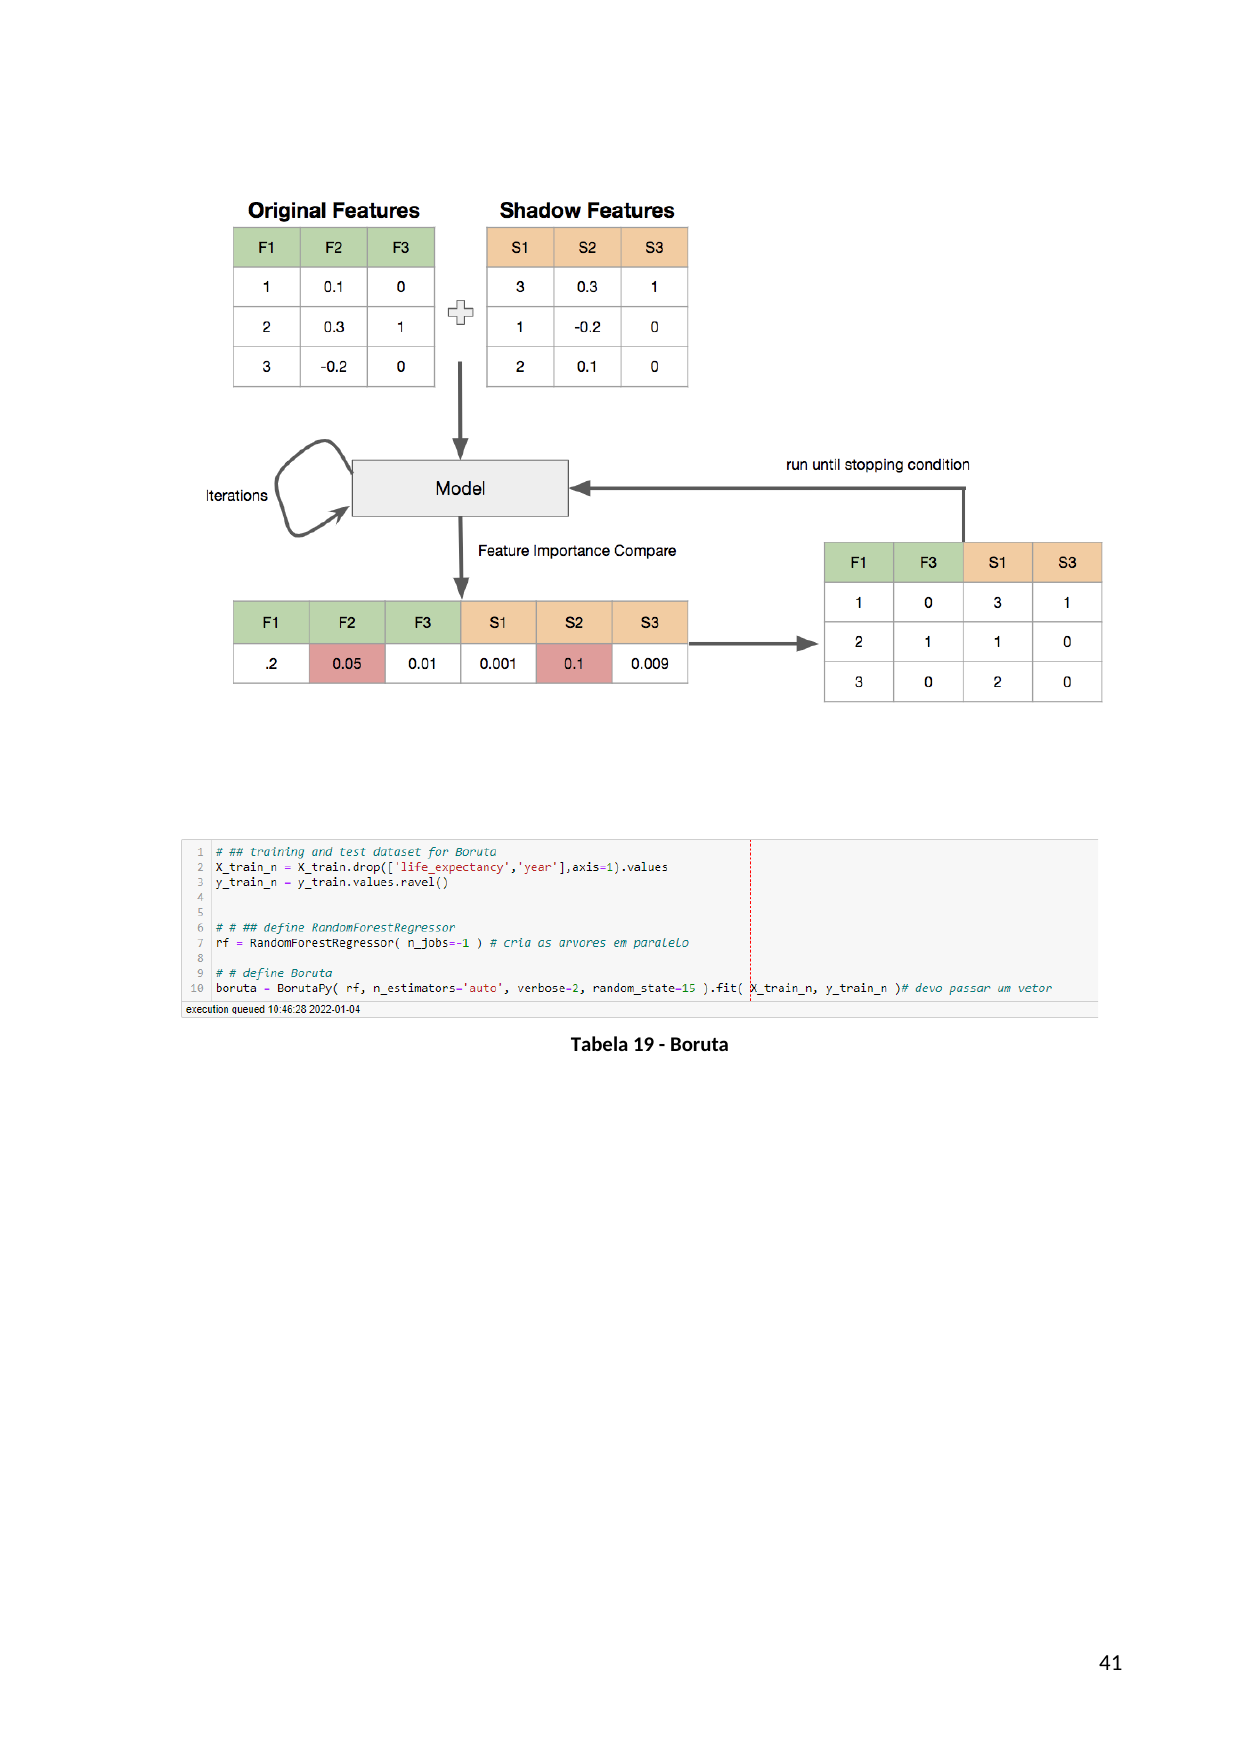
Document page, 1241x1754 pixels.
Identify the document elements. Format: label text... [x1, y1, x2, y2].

text Tabela 19 - Boruta [177, 1032, 1122, 1057]
picture [177, 177, 1122, 723]
picture [177, 828, 1099, 1018]
